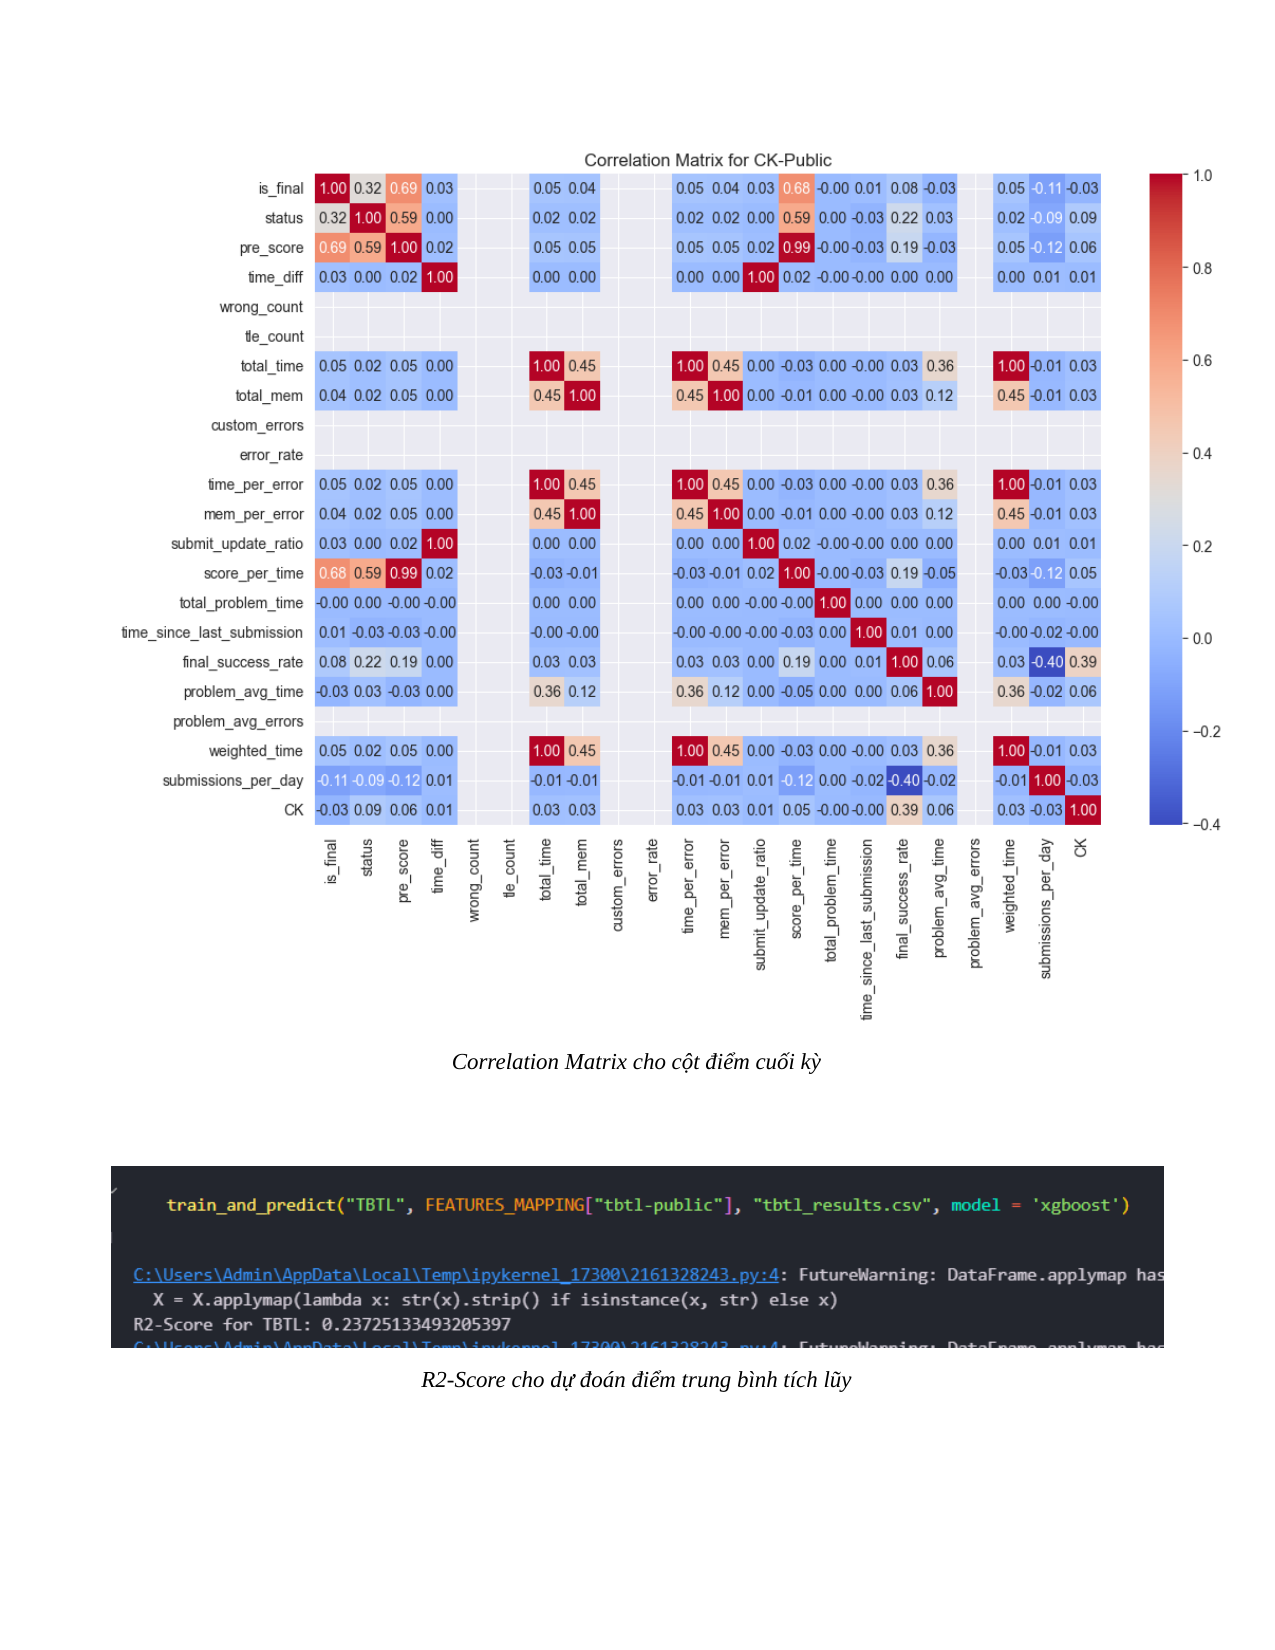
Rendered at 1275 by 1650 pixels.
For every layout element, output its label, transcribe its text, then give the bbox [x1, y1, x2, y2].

text Correlation Matrix cho cột điểm cuối kỳ [111, 1048, 1164, 1074]
text R2-Score cho dự đoán điểm trung bình tích lũy [111, 1366, 1164, 1393]
picture [111, 1166, 1164, 1348]
picture [111, 143, 1232, 1029]
